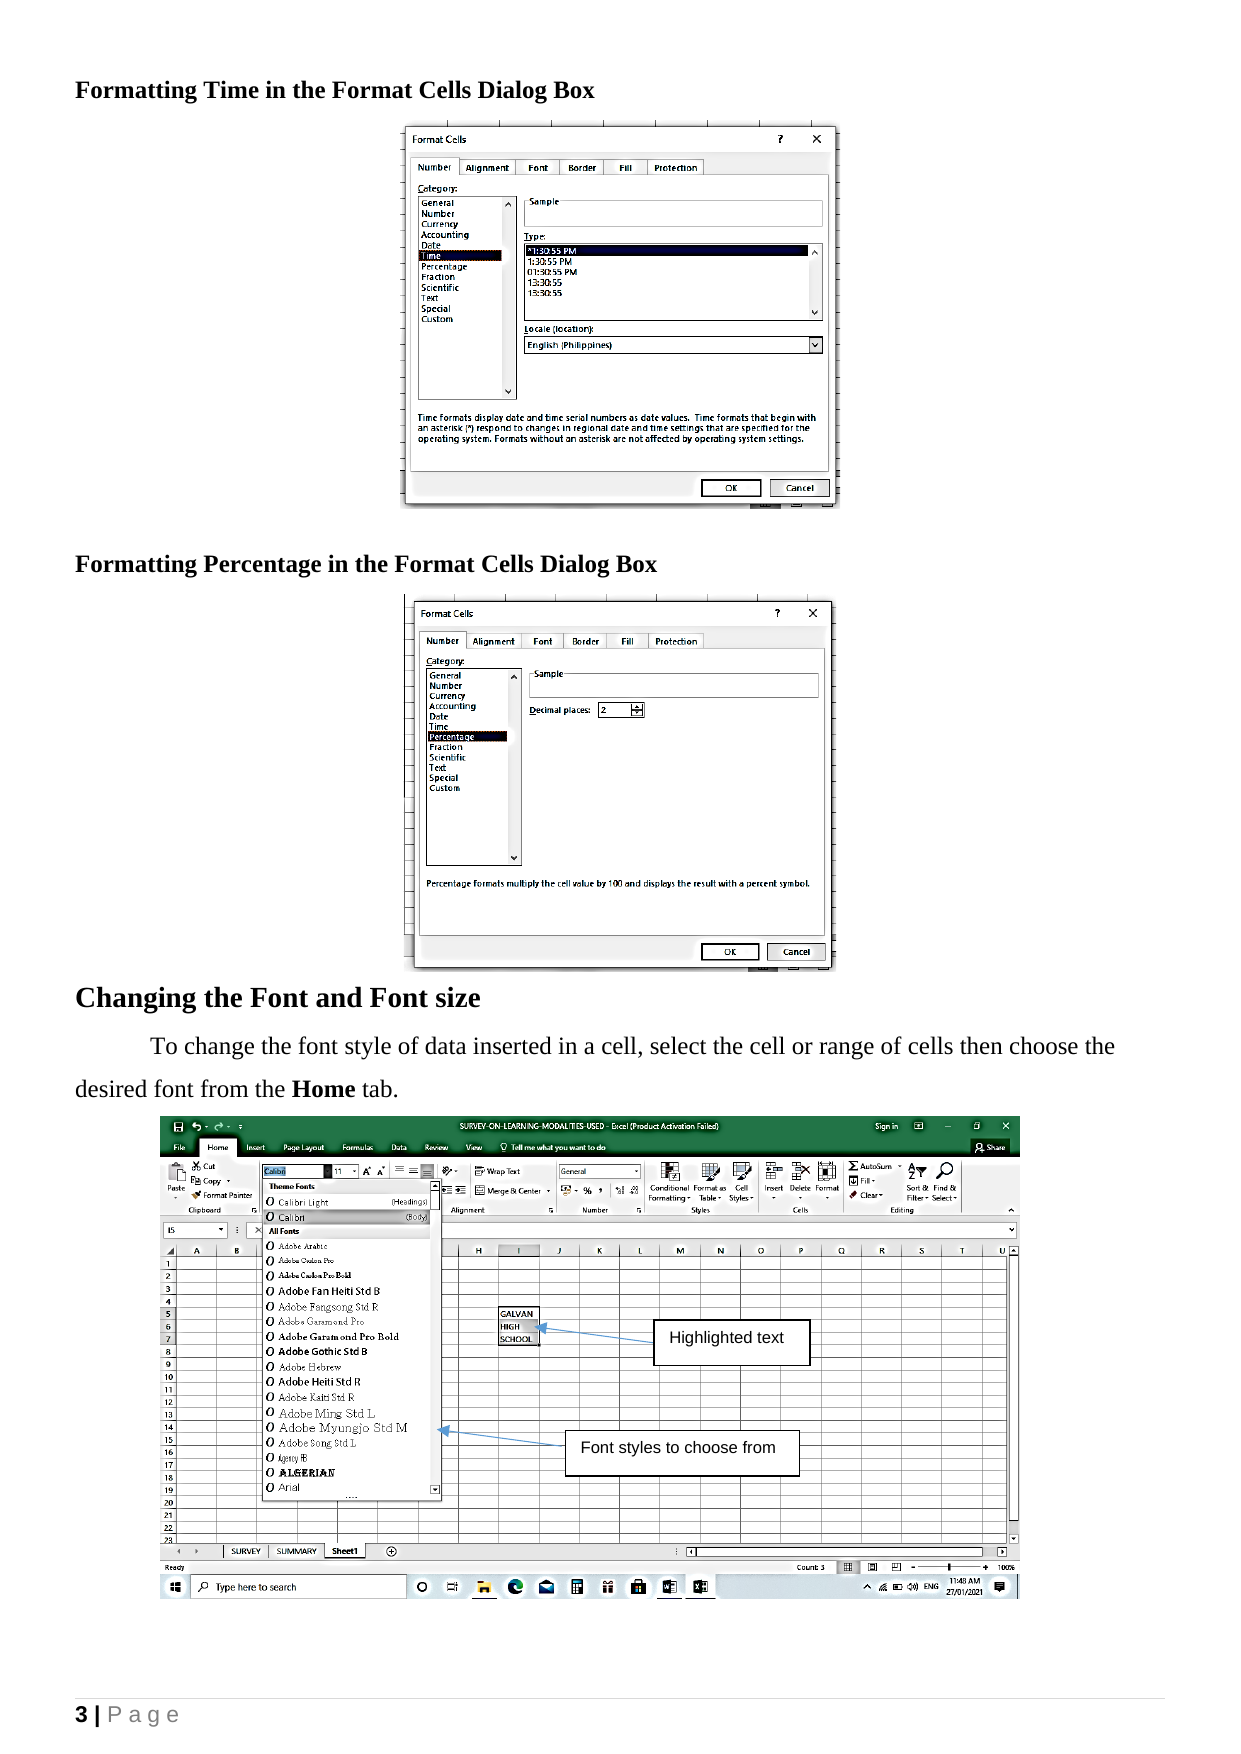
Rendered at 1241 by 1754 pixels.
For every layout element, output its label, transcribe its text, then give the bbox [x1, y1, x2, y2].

text Formatting Percentage in the Format Cells Dialog Box [75, 549, 1165, 578]
text Changing the Font and Font size [75, 981, 1165, 1014]
picture [403, 594, 837, 972]
text To change the font style of data inserted in a cell, select the cell or range of cells then choose the desired font from the Home tab. [75, 1031, 1165, 1103]
text Formatting Time in the Format Cells Dialog Box [75, 75, 1165, 104]
picture [160, 1116, 1020, 1599]
picture [400, 120, 841, 509]
